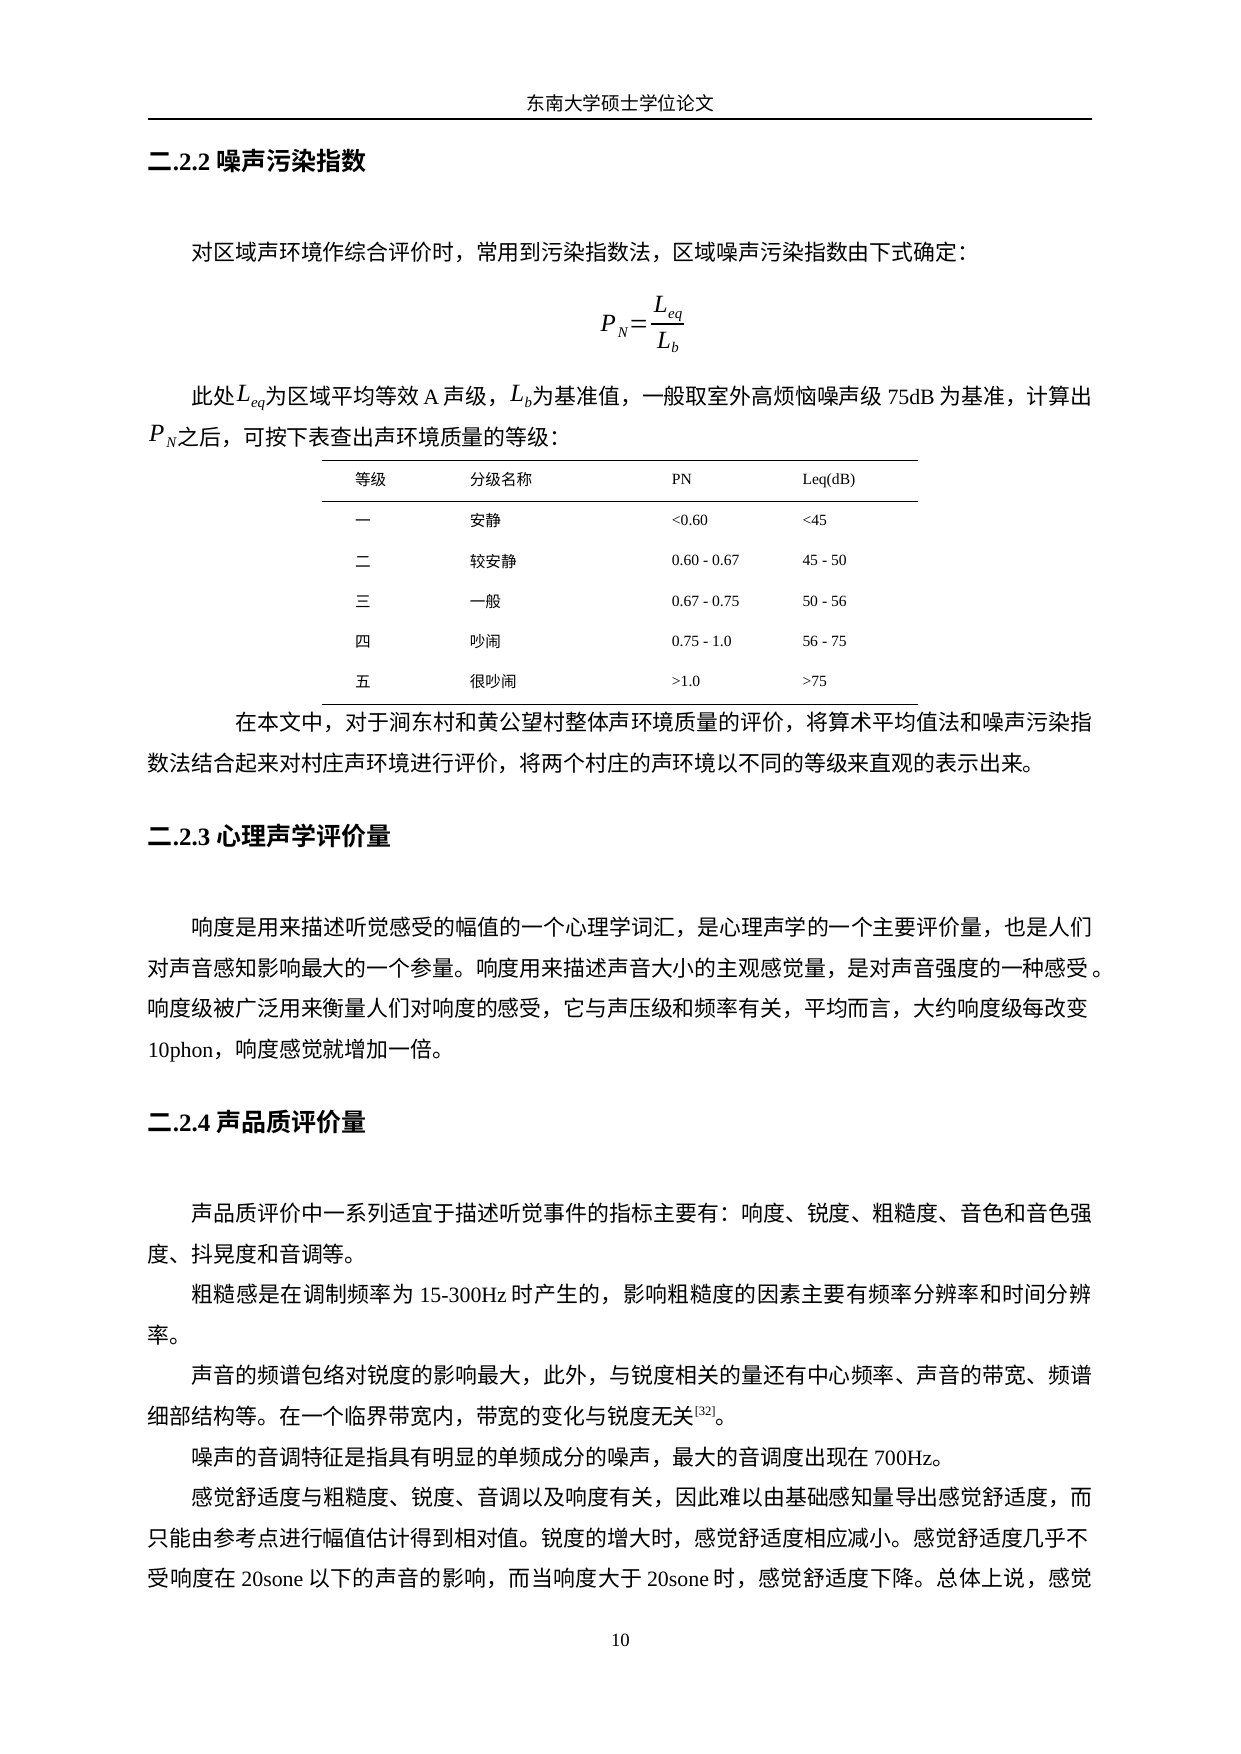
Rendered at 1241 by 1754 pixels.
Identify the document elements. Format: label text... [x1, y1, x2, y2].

table_cell 45 - 50 [769, 543, 918, 583]
table_header Leq(dB) [769, 461, 918, 501]
text 心理声学评价量 [148, 802, 1092, 867]
text 响度是用来描述听觉感受的幅值的一个心理学词汇，是心理声学的一个主要评价量，也是人们对声音感知影响最大的一个参量。响度用来描述声音大小的主观感觉量，是对声音强度的一种感受。响度级被广泛用来衡量人们对响度的感受，它与声压级和频率有关，平均而言，大约响度级每改变10phon，响度感觉就增加一倍。 [148, 910, 1092, 1064]
text 噪声的音调特征是指具有明显的单频成分的噪声，最大的音调度出现在700Hz。 [148, 1439, 1092, 1472]
table_cell 很吵闹 [437, 663, 639, 704]
table_cell <45 [769, 502, 918, 542]
table_cell 吵闹 [437, 623, 639, 663]
table_cell <0.60 [639, 502, 769, 542]
text 声品质评价量 [148, 1088, 1092, 1153]
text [148, 1479, 1092, 1593]
table_cell >1.0 [639, 663, 769, 704]
text 噪声污染指数 [148, 127, 1092, 192]
table_header 等级 [322, 461, 437, 501]
text 此处为区域平均等效A声级，为基准值，一般取室外高烦恼噪声级75dB为基准，计算出之后，可按下表查出声环境质量的等级： [148, 379, 1092, 452]
table_cell 三 [322, 583, 437, 623]
table_cell 一 [322, 502, 437, 542]
table_cell 56 - 75 [769, 623, 918, 663]
table_cell 四 [322, 623, 437, 663]
table_cell 50 - 56 [769, 583, 918, 623]
table_header 分级名称 [437, 461, 639, 501]
table_cell 较安静 [437, 543, 639, 583]
text 声品质评价中一系列适宜于描述听觉事件的指标主要有：响度、锐度、粗糙度、音色和音色强度、抖晃度和音调等。 [148, 1196, 1092, 1269]
text 声音的频谱包络对锐度的影响最大，此外，与锐度相关的量还有中心频率、声音的带宽、频谱细部结构等。在一个临界带宽内，带宽的变化与锐度无关[32]。 [148, 1358, 1092, 1431]
text 在本文中，对于涧东村和黄公望村整体声环境质量的评价，将算术平均值法和噪声污染指数法结合起来对村庄声环境进行评价，将两个村庄的声环境以不同的等级来直观的表示出来。 [148, 705, 1092, 778]
table_cell 五 [322, 663, 437, 704]
table_cell 0.60 - 0.67 [639, 543, 769, 583]
table_cell 安静 [437, 502, 639, 542]
text 对区域声环境作综合评价时，常用到污染指数法，区域噪声污染指数由下式确定： [148, 234, 1092, 267]
table_cell 一般 [437, 583, 639, 623]
table_cell >75 [769, 663, 918, 704]
table_cell 二 [322, 543, 437, 583]
table_header PN [639, 461, 769, 501]
text 粗糙感是在调制频率为15-300Hz时产生的，影响粗糙度的因素主要有频率分辨率和时间分辨率。 [148, 1277, 1092, 1350]
table_cell 0.67 - 0.75 [639, 583, 769, 623]
table_cell 0.75 - 1.0 [639, 623, 769, 663]
